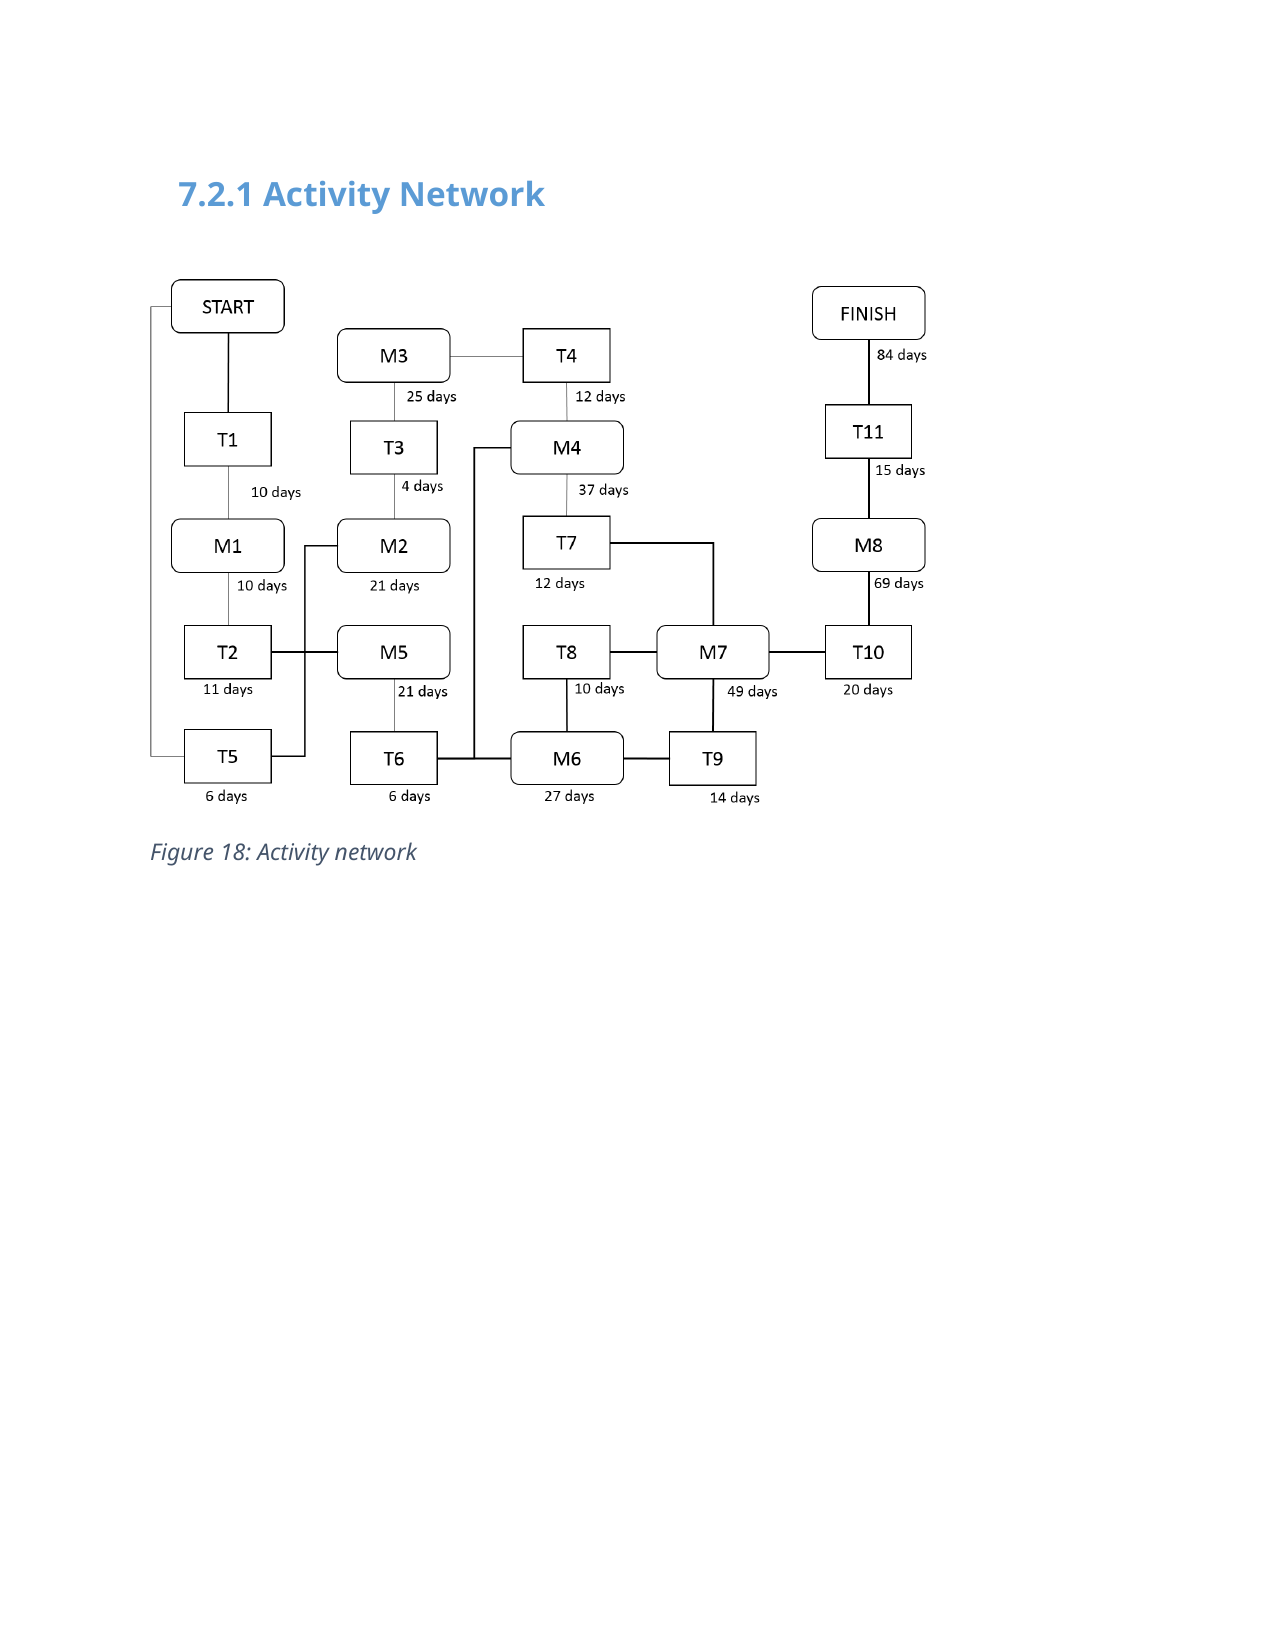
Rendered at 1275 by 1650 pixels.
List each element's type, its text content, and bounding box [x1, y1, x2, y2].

subtitle 7.2.1 Activity Network [178, 171, 1125, 216]
picture [150, 279, 937, 817]
